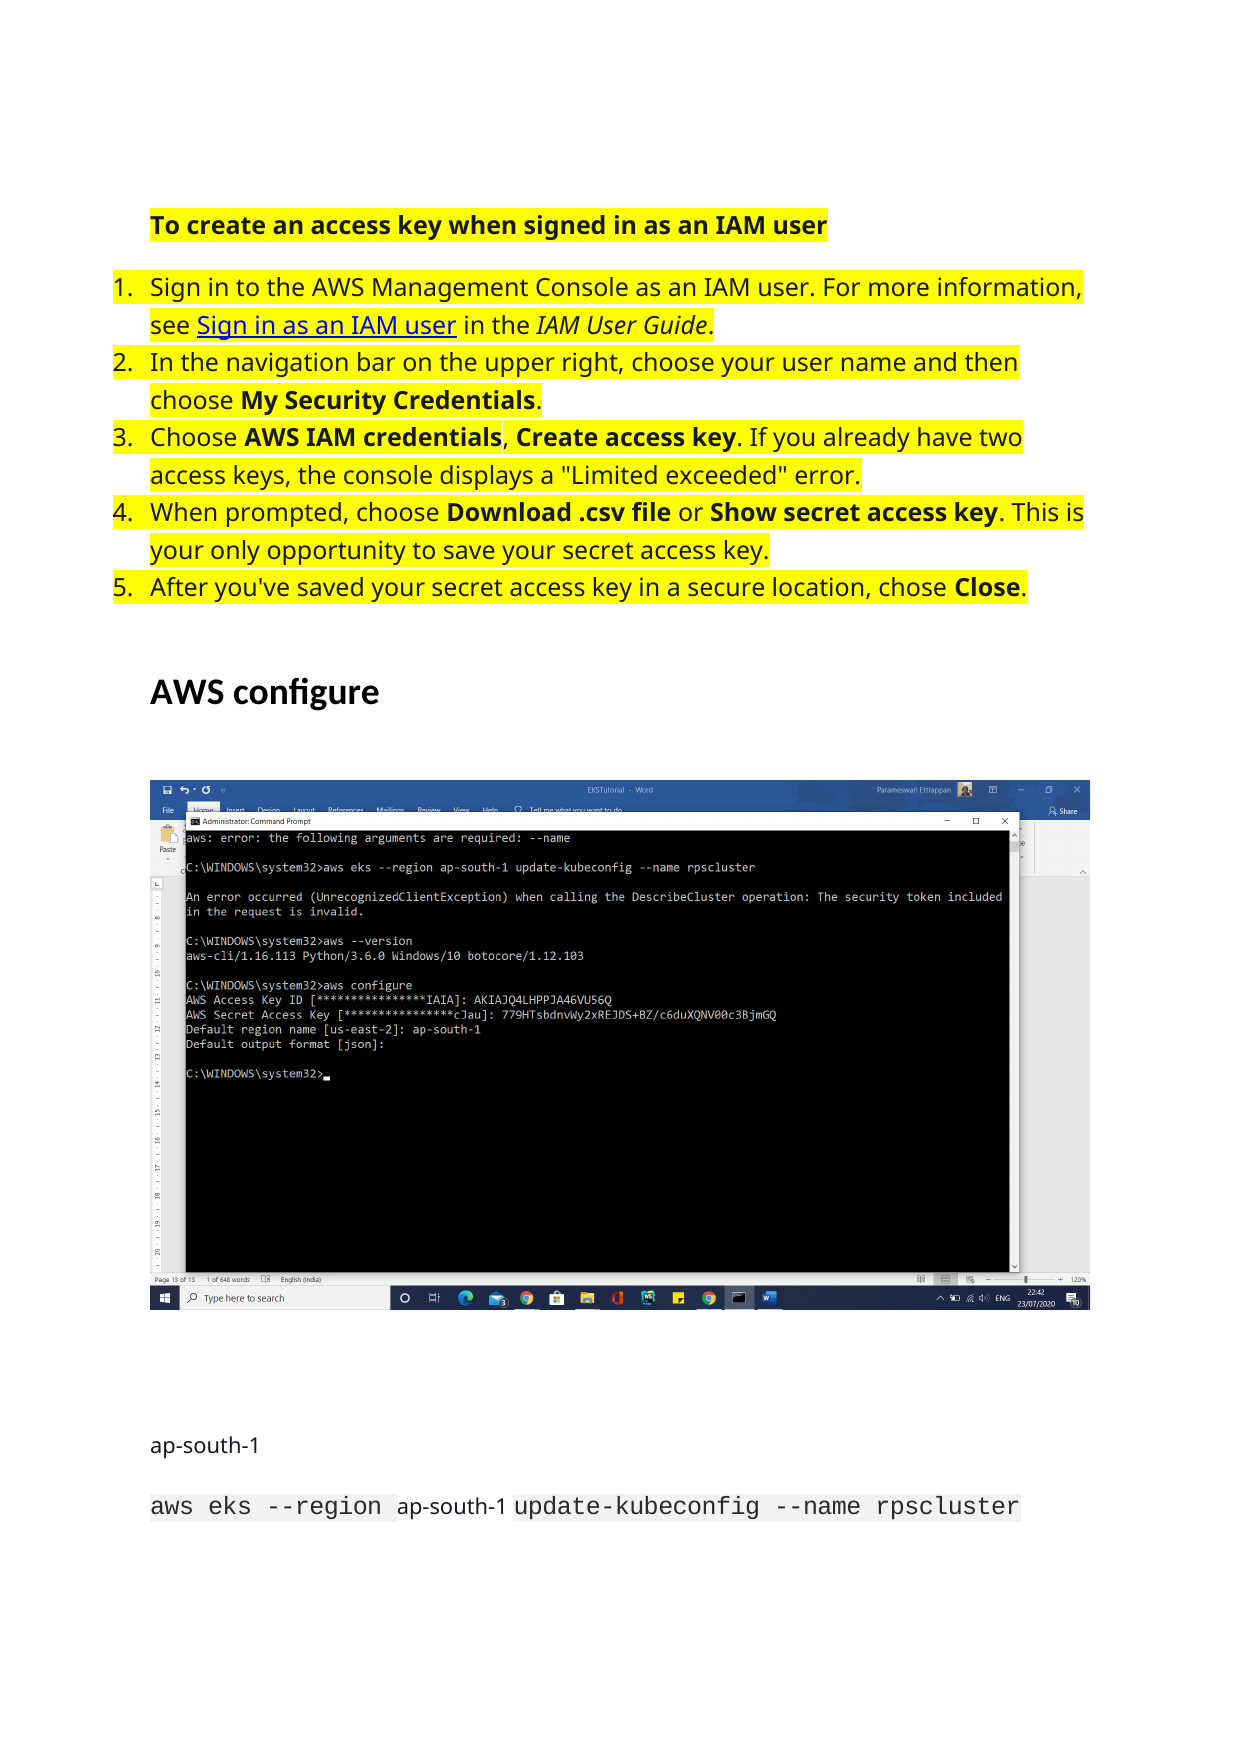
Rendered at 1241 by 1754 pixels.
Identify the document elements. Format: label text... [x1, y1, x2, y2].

list In the navigation bar on the upper right, choose your user name and then choose My Security Credentials. [112, 342, 1090, 417]
picture [150, 780, 1091, 1310]
text AWS configure [150, 668, 1090, 713]
list After you've saved your secret access key in a secure location, chose Close. [112, 567, 1090, 604]
text To create an access key when signed in as an IAM user [150, 204, 1090, 242]
list When prompted, choose Download .csv file or Show secret access key. This is your only opportunity to save your secret access key. [112, 492, 1090, 567]
list Sign in to the AWS Management Console as an IAM user. For more information, see Sign in as an IAM user in the IAM User Guide. [112, 267, 1090, 342]
title aws eks --region ap-south-1 update-kubeconfig --name rpscluster [150, 1485, 1090, 1522]
title ap-south-1 [150, 1422, 1090, 1460]
list Choose AWS IAM credentials, Create access key. If you already have two access keys, the console displays a "Limited exceeded" error. [112, 417, 1090, 492]
